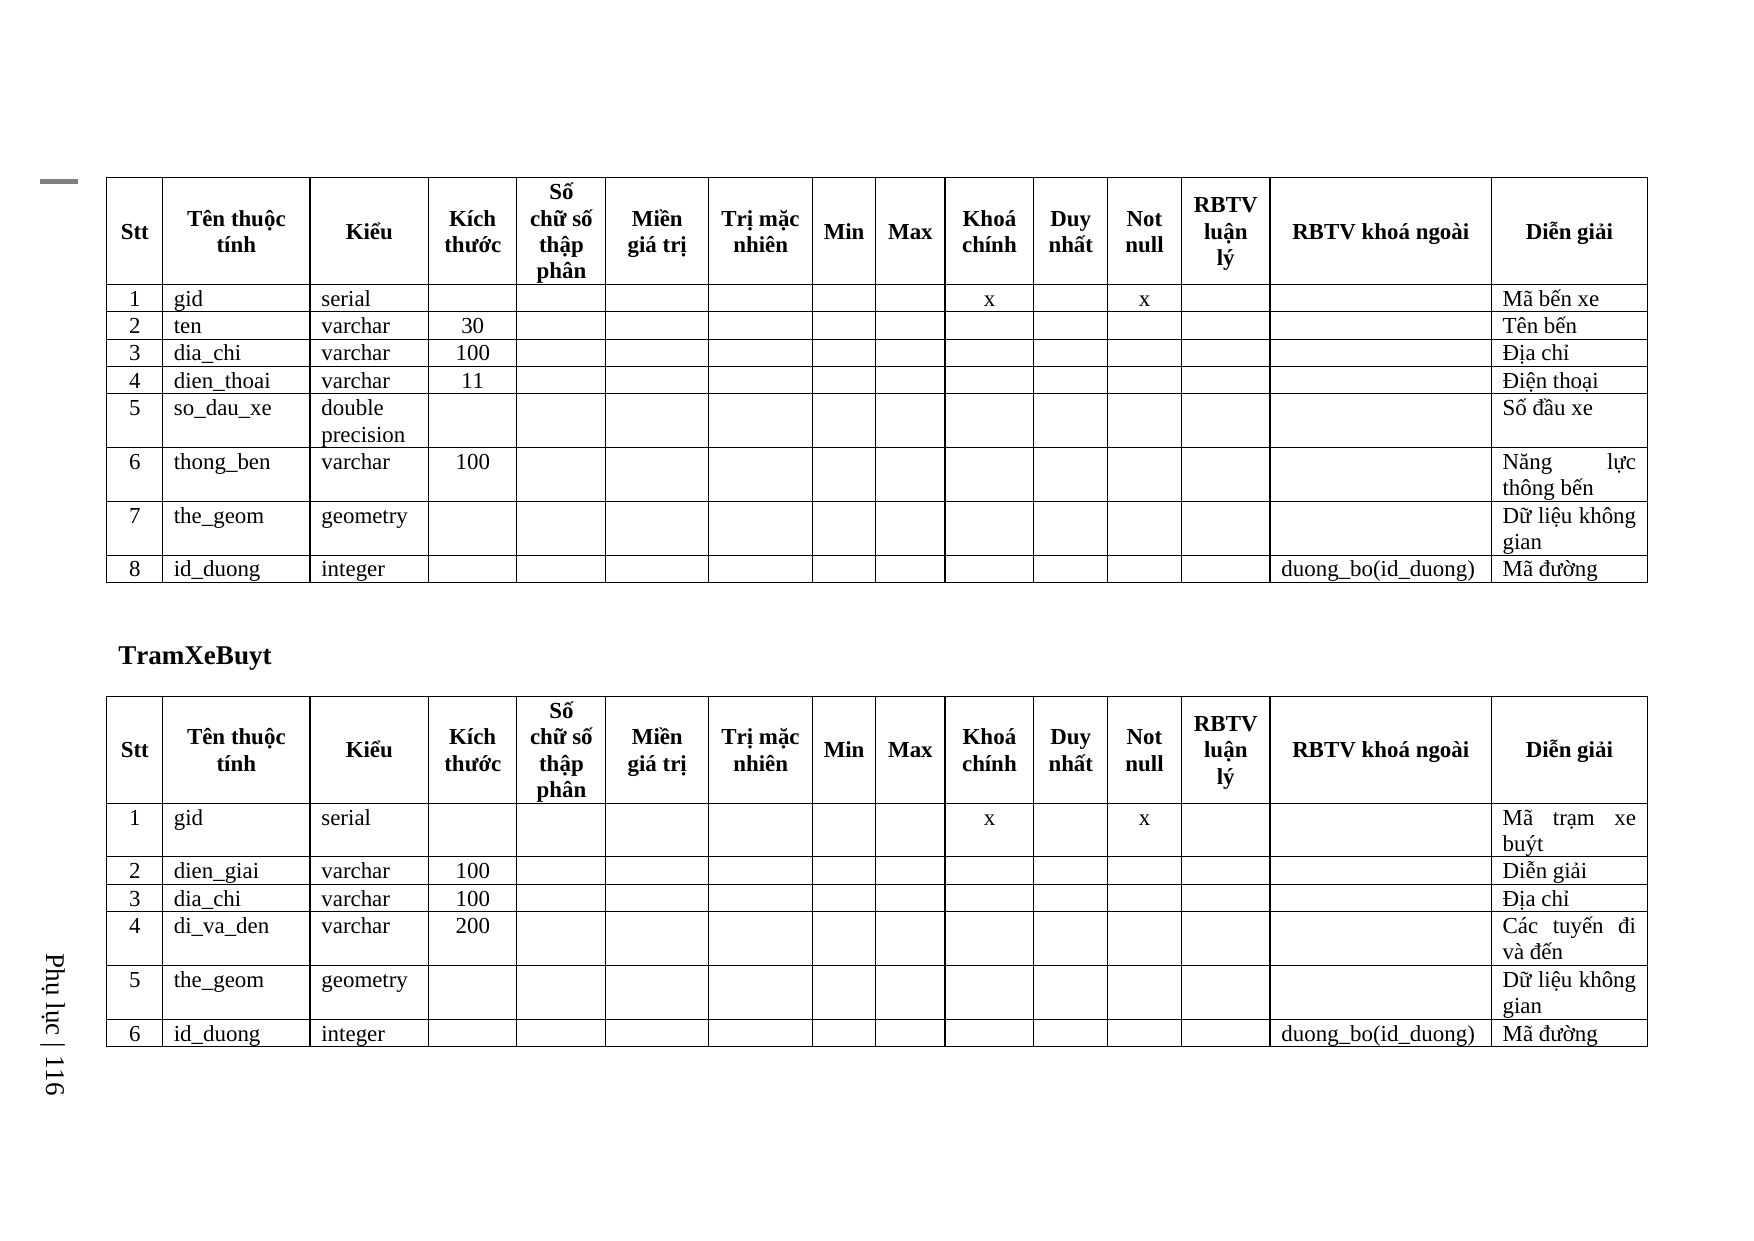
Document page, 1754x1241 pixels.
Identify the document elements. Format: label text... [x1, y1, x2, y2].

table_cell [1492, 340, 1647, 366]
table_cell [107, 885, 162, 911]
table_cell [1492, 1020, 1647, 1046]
table_cell [606, 312, 708, 338]
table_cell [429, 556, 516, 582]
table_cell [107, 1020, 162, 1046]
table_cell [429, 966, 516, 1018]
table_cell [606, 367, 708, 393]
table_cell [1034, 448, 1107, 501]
table_cell [517, 312, 605, 338]
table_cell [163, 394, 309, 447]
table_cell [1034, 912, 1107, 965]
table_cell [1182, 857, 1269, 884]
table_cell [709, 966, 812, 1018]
table_cell [1034, 285, 1107, 311]
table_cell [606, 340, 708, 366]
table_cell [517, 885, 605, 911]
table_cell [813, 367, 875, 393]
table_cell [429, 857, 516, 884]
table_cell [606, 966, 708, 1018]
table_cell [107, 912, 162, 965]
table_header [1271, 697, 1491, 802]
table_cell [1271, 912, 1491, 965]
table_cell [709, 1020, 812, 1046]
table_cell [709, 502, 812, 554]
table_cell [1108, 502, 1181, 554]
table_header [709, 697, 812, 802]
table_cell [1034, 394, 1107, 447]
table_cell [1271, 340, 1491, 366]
table_cell x [946, 285, 1033, 311]
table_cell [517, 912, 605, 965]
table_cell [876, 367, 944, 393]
table_cell [1182, 285, 1269, 311]
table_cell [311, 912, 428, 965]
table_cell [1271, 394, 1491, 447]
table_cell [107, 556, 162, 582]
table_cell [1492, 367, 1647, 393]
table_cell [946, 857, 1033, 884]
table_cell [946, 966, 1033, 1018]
table_cell [1108, 312, 1181, 338]
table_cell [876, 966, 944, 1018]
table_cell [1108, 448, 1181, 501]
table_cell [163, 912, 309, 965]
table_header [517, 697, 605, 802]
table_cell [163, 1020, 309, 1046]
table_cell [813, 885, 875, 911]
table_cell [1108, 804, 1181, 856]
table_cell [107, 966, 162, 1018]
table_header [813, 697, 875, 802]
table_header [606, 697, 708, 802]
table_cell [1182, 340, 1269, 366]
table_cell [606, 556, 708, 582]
table_header Min [813, 178, 875, 284]
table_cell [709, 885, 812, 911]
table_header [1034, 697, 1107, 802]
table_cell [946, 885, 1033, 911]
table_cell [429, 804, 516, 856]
table_header Diễn giải [1492, 178, 1647, 284]
table_header Miền giá trị [606, 178, 708, 284]
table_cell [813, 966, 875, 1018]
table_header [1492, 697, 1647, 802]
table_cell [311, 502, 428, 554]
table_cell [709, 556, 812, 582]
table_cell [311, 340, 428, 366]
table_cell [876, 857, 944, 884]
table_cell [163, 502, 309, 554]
table_header Số chữ số thập phân [517, 178, 605, 284]
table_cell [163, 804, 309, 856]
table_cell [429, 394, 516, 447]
table_header Stt [107, 178, 162, 284]
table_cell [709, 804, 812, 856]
table_cell [606, 285, 708, 311]
table_header Khoá chính [946, 178, 1033, 284]
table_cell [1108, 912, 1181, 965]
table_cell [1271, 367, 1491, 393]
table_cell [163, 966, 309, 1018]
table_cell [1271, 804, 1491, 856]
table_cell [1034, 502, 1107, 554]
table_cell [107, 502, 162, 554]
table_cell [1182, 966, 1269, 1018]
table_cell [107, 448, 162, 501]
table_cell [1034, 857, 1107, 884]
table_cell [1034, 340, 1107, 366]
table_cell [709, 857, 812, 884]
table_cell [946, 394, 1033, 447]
table_cell [1034, 312, 1107, 338]
table_cell [876, 312, 944, 338]
table_header Not null [1108, 178, 1181, 284]
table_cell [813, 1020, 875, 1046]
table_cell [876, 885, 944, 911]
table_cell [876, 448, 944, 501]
table_cell [709, 312, 812, 338]
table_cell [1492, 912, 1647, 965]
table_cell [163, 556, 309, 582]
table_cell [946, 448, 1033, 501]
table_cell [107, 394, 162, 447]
table_cell 1 [107, 285, 162, 311]
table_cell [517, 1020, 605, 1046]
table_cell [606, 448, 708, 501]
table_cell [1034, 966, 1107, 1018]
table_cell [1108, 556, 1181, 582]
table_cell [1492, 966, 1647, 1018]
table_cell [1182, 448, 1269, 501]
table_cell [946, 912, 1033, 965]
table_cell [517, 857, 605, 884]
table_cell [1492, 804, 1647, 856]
table_header RBTV luận lý [1182, 178, 1269, 284]
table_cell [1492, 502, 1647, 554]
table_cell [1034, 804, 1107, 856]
table_header Max [876, 178, 944, 284]
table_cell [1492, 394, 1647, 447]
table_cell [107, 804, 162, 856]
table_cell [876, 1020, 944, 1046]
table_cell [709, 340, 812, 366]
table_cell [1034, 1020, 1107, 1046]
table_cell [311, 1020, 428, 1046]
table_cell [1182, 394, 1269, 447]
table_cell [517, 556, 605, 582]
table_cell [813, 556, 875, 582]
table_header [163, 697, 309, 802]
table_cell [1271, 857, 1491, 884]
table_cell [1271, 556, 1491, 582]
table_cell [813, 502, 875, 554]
table_cell serial [311, 285, 428, 311]
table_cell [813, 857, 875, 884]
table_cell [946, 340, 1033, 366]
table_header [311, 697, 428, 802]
table_cell x [1108, 285, 1181, 311]
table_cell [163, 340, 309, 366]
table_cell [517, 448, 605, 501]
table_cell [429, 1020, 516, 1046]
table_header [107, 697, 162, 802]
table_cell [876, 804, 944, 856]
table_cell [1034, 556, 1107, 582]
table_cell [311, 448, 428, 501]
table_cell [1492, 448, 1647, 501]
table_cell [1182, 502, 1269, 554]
table_cell [517, 285, 605, 311]
table_cell [709, 285, 812, 311]
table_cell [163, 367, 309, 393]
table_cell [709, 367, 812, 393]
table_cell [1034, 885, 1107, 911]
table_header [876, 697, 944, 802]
table_cell [946, 312, 1033, 338]
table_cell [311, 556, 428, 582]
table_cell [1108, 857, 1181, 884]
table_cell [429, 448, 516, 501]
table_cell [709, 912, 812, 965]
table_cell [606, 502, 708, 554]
table_cell Mã bến xe [1492, 285, 1647, 311]
table_cell [813, 312, 875, 338]
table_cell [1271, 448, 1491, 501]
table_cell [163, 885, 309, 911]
table_cell gid [163, 285, 309, 311]
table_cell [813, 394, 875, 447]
table_cell ten [163, 312, 309, 338]
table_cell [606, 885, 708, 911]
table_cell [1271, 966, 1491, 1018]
text TramXeBuyt [118, 639, 1636, 671]
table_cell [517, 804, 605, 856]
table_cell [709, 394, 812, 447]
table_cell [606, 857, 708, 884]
table_cell [1271, 312, 1491, 338]
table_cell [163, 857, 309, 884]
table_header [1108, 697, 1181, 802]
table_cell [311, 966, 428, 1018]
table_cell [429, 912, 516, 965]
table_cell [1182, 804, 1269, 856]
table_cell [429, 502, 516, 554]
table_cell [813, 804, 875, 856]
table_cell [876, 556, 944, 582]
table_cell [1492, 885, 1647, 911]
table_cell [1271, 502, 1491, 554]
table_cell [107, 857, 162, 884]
table_cell [1182, 312, 1269, 338]
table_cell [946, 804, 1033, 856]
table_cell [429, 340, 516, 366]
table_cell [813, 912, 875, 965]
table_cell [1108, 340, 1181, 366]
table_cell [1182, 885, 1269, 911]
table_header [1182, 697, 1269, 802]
table_cell [429, 285, 516, 311]
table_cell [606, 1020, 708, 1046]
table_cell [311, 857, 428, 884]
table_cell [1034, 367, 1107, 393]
table_cell 30 [429, 312, 516, 338]
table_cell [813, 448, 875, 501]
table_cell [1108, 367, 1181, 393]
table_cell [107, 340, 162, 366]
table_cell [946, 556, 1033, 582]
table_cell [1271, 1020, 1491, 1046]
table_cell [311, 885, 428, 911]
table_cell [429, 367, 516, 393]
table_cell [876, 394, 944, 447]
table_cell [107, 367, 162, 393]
table_cell [813, 285, 875, 311]
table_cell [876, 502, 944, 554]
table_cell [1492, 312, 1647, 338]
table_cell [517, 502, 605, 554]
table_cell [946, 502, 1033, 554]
table_header Trị mặc nhiên [709, 178, 812, 284]
table_cell [876, 285, 944, 311]
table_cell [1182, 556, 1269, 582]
table_header Tên thuộc tính [163, 178, 309, 284]
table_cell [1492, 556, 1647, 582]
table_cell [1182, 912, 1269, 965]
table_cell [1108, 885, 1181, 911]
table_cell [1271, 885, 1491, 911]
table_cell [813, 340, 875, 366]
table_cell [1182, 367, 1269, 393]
table_cell 2 [107, 312, 162, 338]
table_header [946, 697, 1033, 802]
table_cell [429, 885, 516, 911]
table_header RBTV khoá ngoài [1271, 178, 1491, 284]
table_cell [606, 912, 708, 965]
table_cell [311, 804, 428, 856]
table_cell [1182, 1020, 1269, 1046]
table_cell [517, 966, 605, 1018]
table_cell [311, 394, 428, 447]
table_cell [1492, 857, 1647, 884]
table_header Kích thước [429, 178, 516, 284]
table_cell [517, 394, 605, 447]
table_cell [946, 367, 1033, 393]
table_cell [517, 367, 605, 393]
table_header Duy nhất [1034, 178, 1107, 284]
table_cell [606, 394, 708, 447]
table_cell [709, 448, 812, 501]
table_header Kiểu [311, 178, 428, 284]
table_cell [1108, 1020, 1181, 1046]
table_cell varchar [311, 312, 428, 338]
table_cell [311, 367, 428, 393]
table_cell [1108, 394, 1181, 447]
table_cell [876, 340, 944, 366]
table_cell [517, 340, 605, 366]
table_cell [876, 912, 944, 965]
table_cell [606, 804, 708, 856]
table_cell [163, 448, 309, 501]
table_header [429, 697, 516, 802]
table_cell [1271, 285, 1491, 311]
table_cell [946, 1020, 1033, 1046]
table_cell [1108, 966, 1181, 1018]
